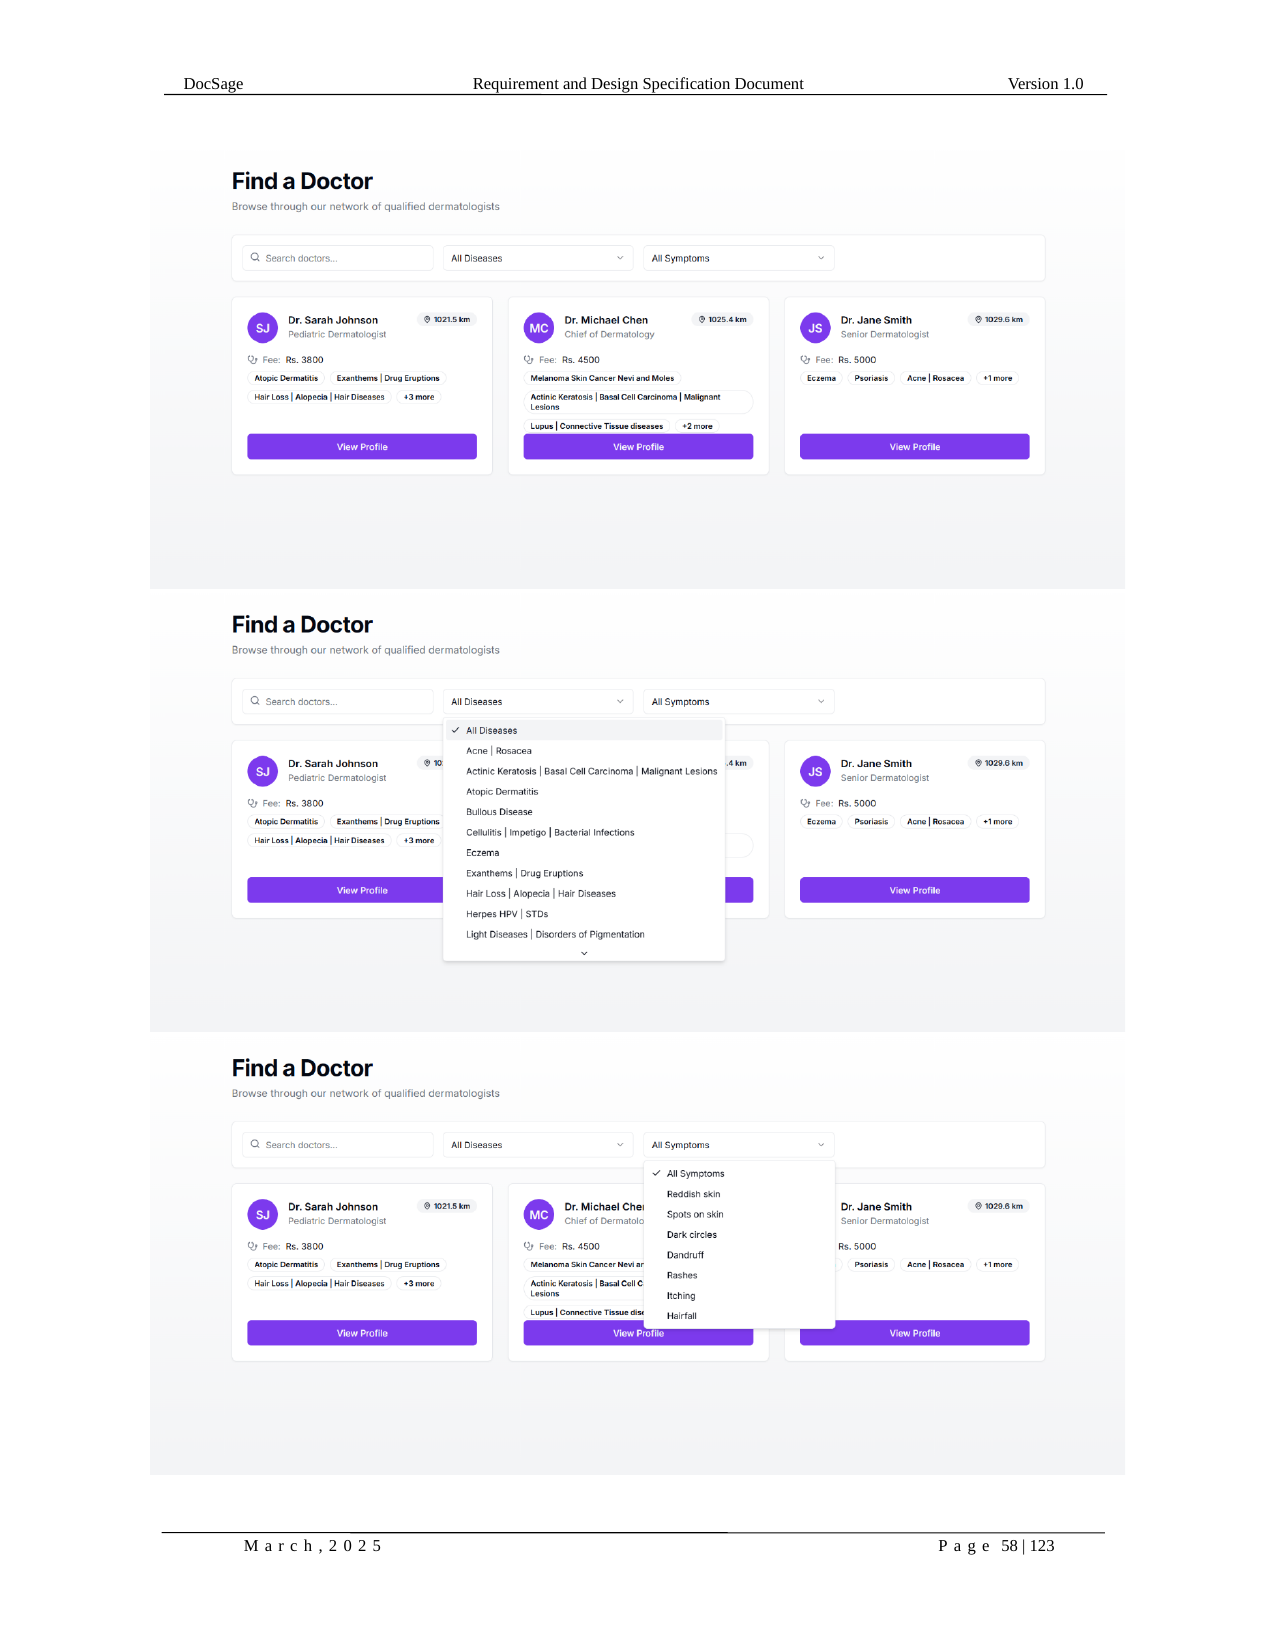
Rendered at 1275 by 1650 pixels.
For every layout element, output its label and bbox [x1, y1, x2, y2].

picture [150, 150, 1125, 589]
picture [150, 1035, 1125, 1475]
picture [150, 592, 1125, 1032]
